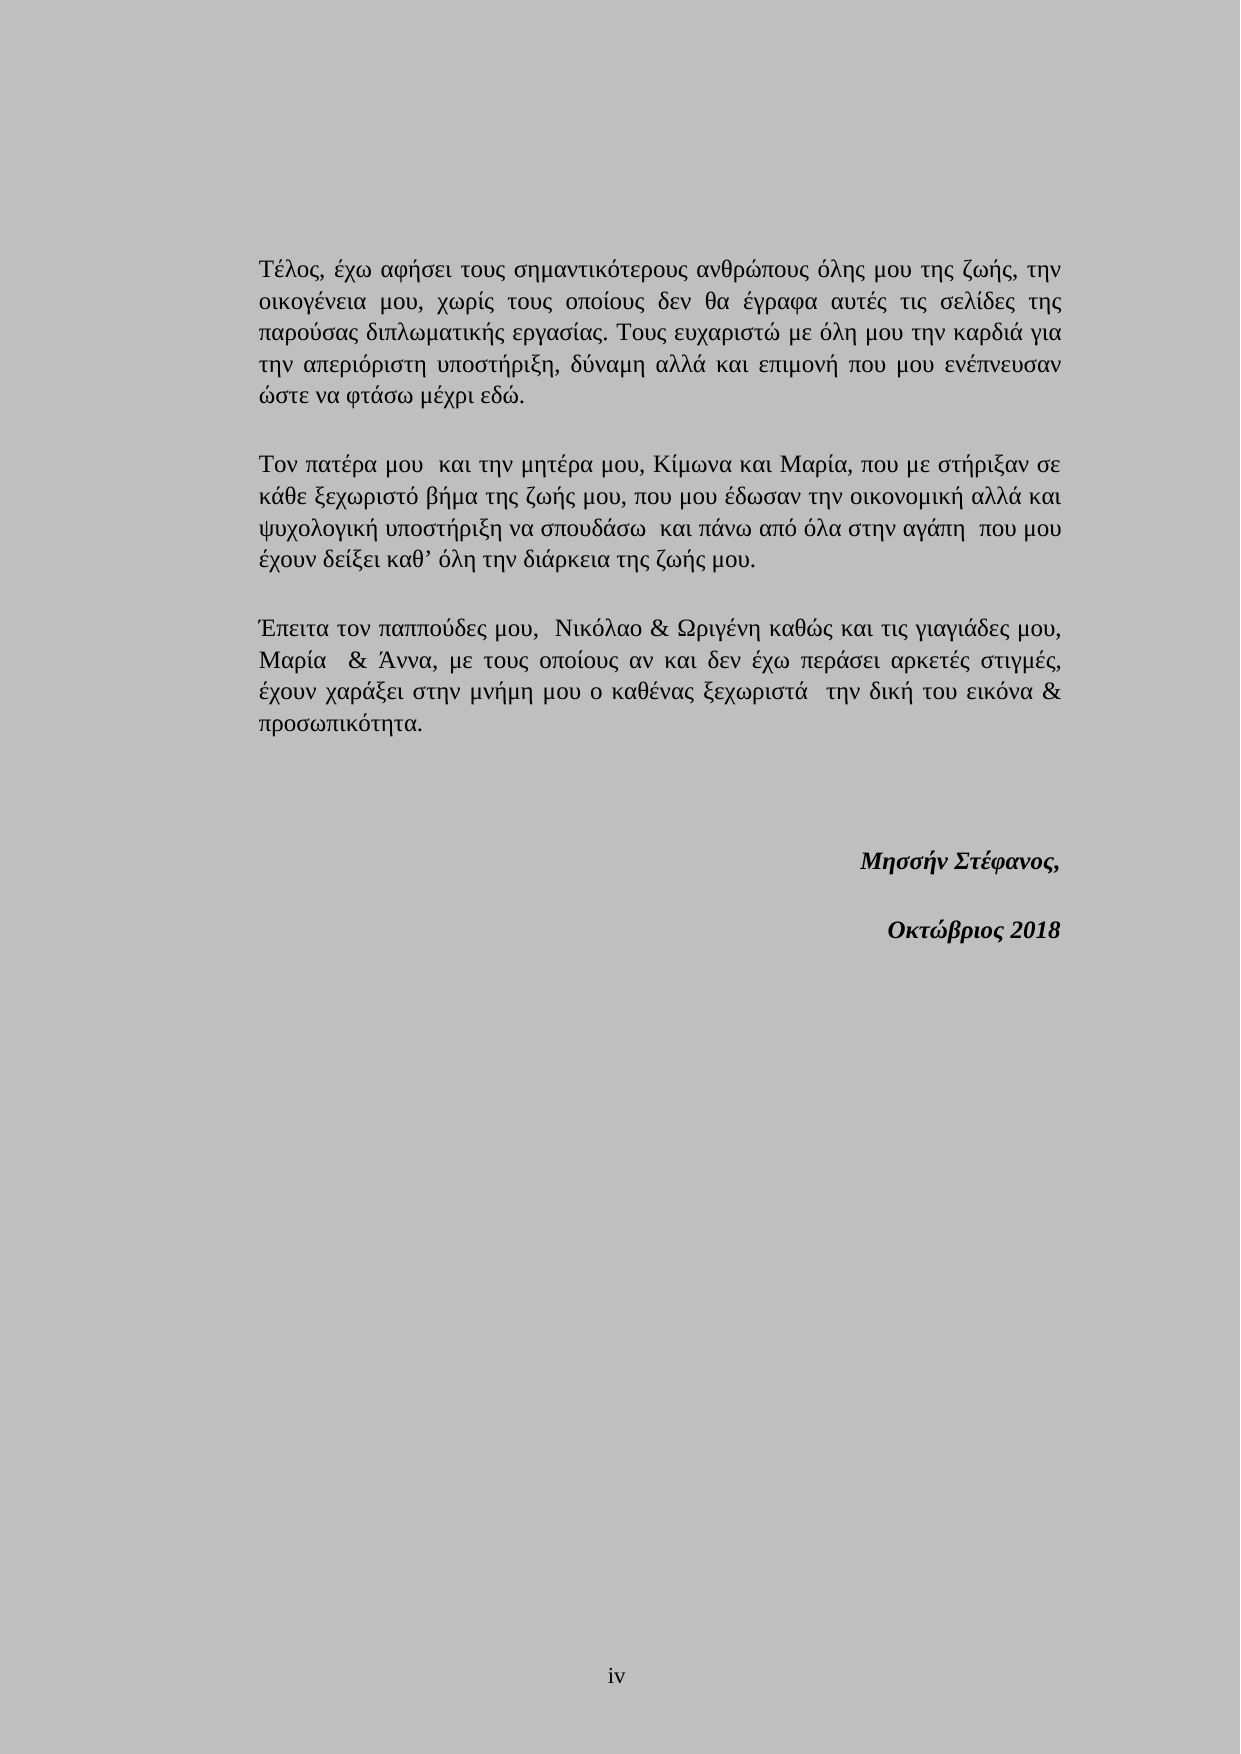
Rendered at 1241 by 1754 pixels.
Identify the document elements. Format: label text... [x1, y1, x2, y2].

text Μησσήν Στέφανος, [259, 846, 1063, 875]
text Έπειτα τον παππούδες μου, Νικόλαο & Ωριγένη καθώς και τις γιαγιάδες μου, Μαρία & Άννα, με τους οποίους αν και δεν έχω περάσει αρκετές στιγμές, έχουν χαράξει στην μνήμη μου ο καθένας ξεχωριστά την δική του εικόνα & προσωπικότητα. [259, 613, 1063, 737]
text Οκτώβριος 2018 [259, 915, 1063, 944]
text Τον πατέρα μου και την μητέρα μου, Κίμωνα και Μαρία, που με στήριξαν σε κάθε ξεχωριστό βήμα της ζωής μου, που μου έδωσαν την οικονομική αλλά και ψυχολογική υποστήριξη να σπουδάσω και πάνω από όλα στην αγάπη που μου έχουν δείξει καθ’ όλη την διάρκεια της ζωής μου. [259, 449, 1063, 573]
text Τέλος, έχω αφήσει τους σημαντικότερους ανθρώπους όλης μου της ζωής, την οικογένεια μου, χωρίς τους οποίους δεν θα έγραφα αυτές τις σελίδες της παρούσας διπλωματικής εργασίας. Τους ευχαριστώ με όλη μου την καρδιά για την απεριόριστη υποστήριξη, δύναμη αλλά και επιμονή που μου ενέπνευσαν ώστε να φτάσω μέχρι εδώ. [259, 254, 1063, 409]
